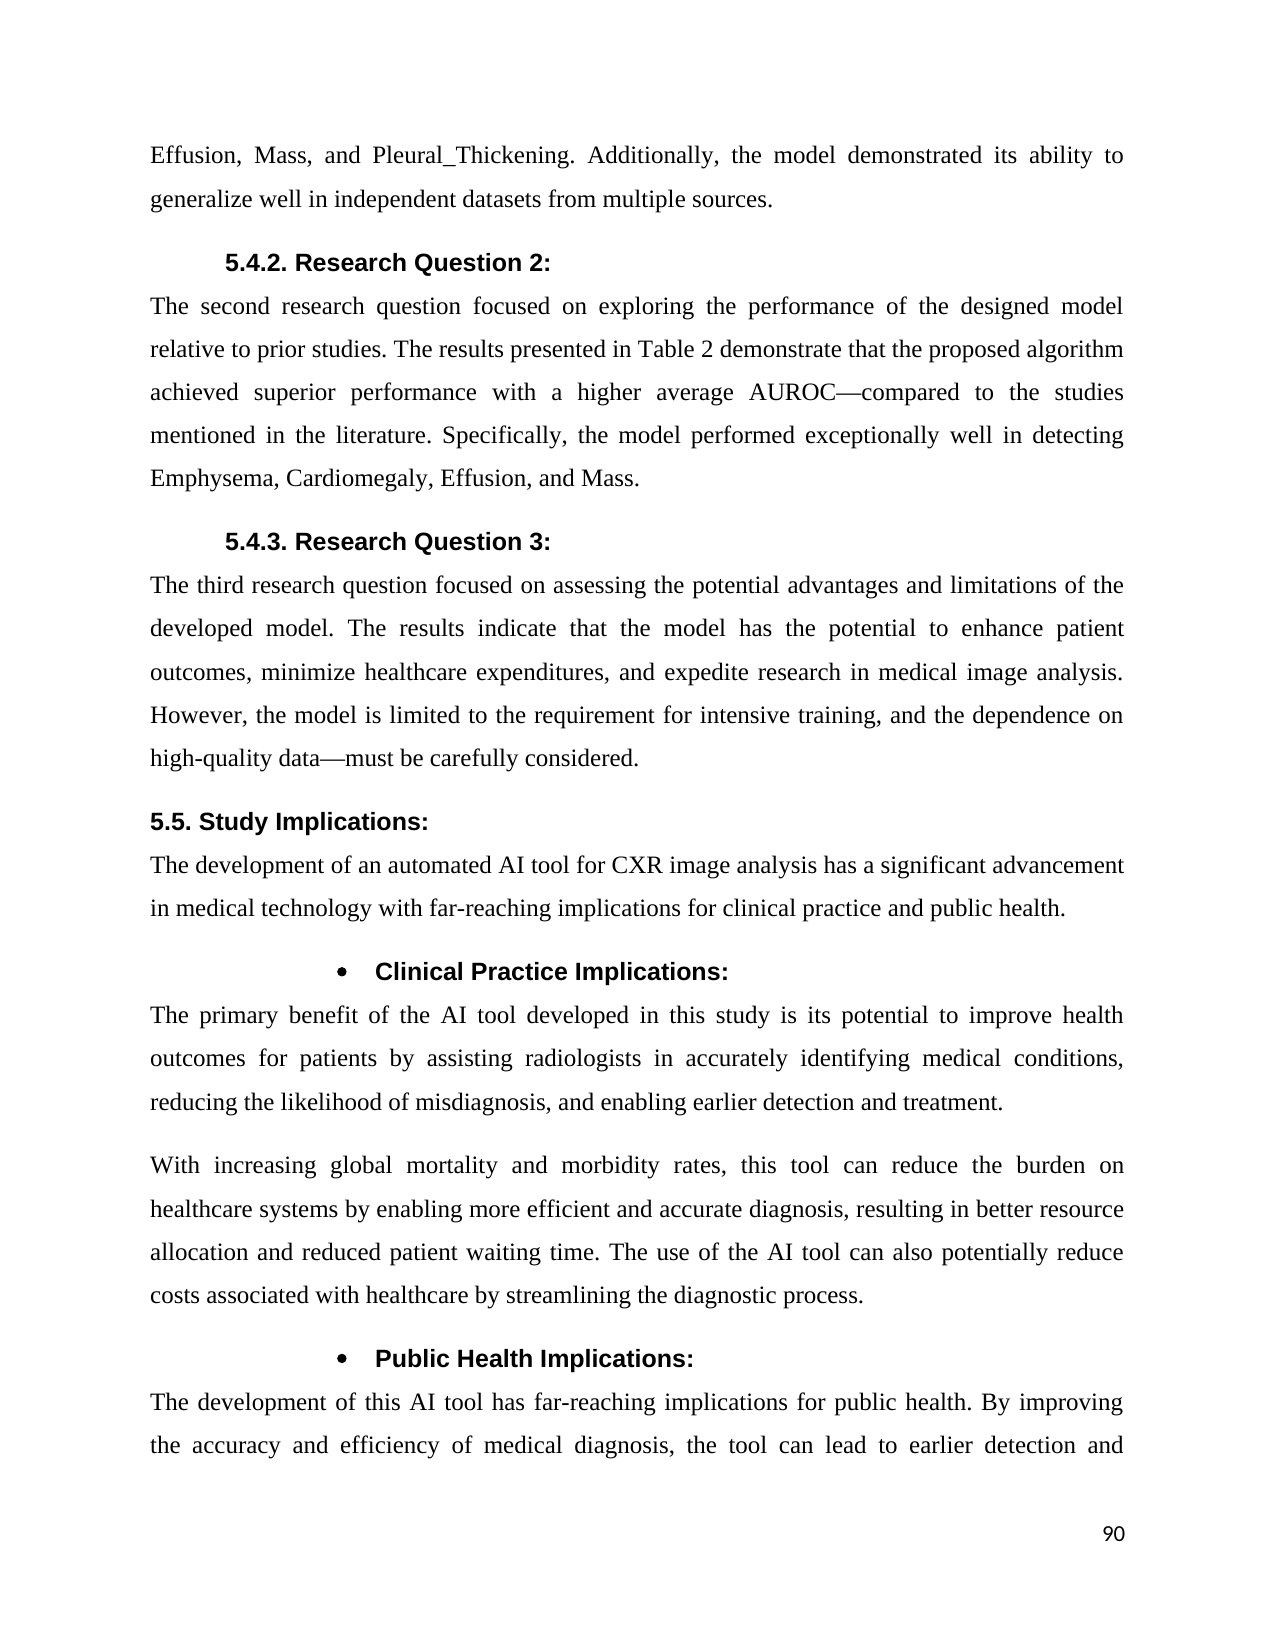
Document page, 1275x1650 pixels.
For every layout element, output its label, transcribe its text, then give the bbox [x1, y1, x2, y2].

text 5.4.2. Research Question 2: [150, 248, 1125, 276]
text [150, 1387, 1125, 1459]
text The primary benefit of the AI tool developed in this study is its potential to improve health outcomes for patients by assisting radiologists in accurately identifying medical conditions, reducing the likelihood of misdiagnosis, and enabling earlier detection and treatment. [150, 1000, 1125, 1115]
text 5.5. Study Implications: [150, 807, 1125, 836]
list Clinical Practice Implications: [337, 957, 1125, 986]
list Public Health Implications: [337, 1344, 1125, 1373]
text With increasing global mortality and morbidity rates, this tool can reduce the burden on healthcare systems by enabling more efficient and accurate diagnosis, resulting in better resource allocation and reduced patient waiting time. The use of the AI tool can also potentially reduce costs associated with healthcare by streamlining the diagnostic process. [150, 1151, 1125, 1309]
text The development of an automated AI tool for CXR image analysis has a significant advancement in medical technology with far-reaching implications for clinical practice and public health. [150, 850, 1125, 922]
text 5.4.3. Research Question 3: [150, 527, 1125, 556]
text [150, 141, 1125, 212]
text The second research question focused on exploring the performance of the designed model relative to prior studies. The results presented in Table 2 demonstrate that the proposed algorithm achieved superior performance with a higher average AUROC—compared to the studies mentioned in the literature. Specifically, the model performed exceptionally well in detecting Emphysema, Cardiomegaly, Effusion, and Mass. [150, 291, 1125, 492]
text The third research question focused on assessing the potential advantages and limitations of the developed model. The results indicate that the model has the potential to enhance patient outcomes, minimize healthcare expenditures, and expedite research in medical image analysis. However, the model is limited to the requirement for intensive training, and the dependence on high-quality data—must be carefully considered. [150, 570, 1125, 772]
